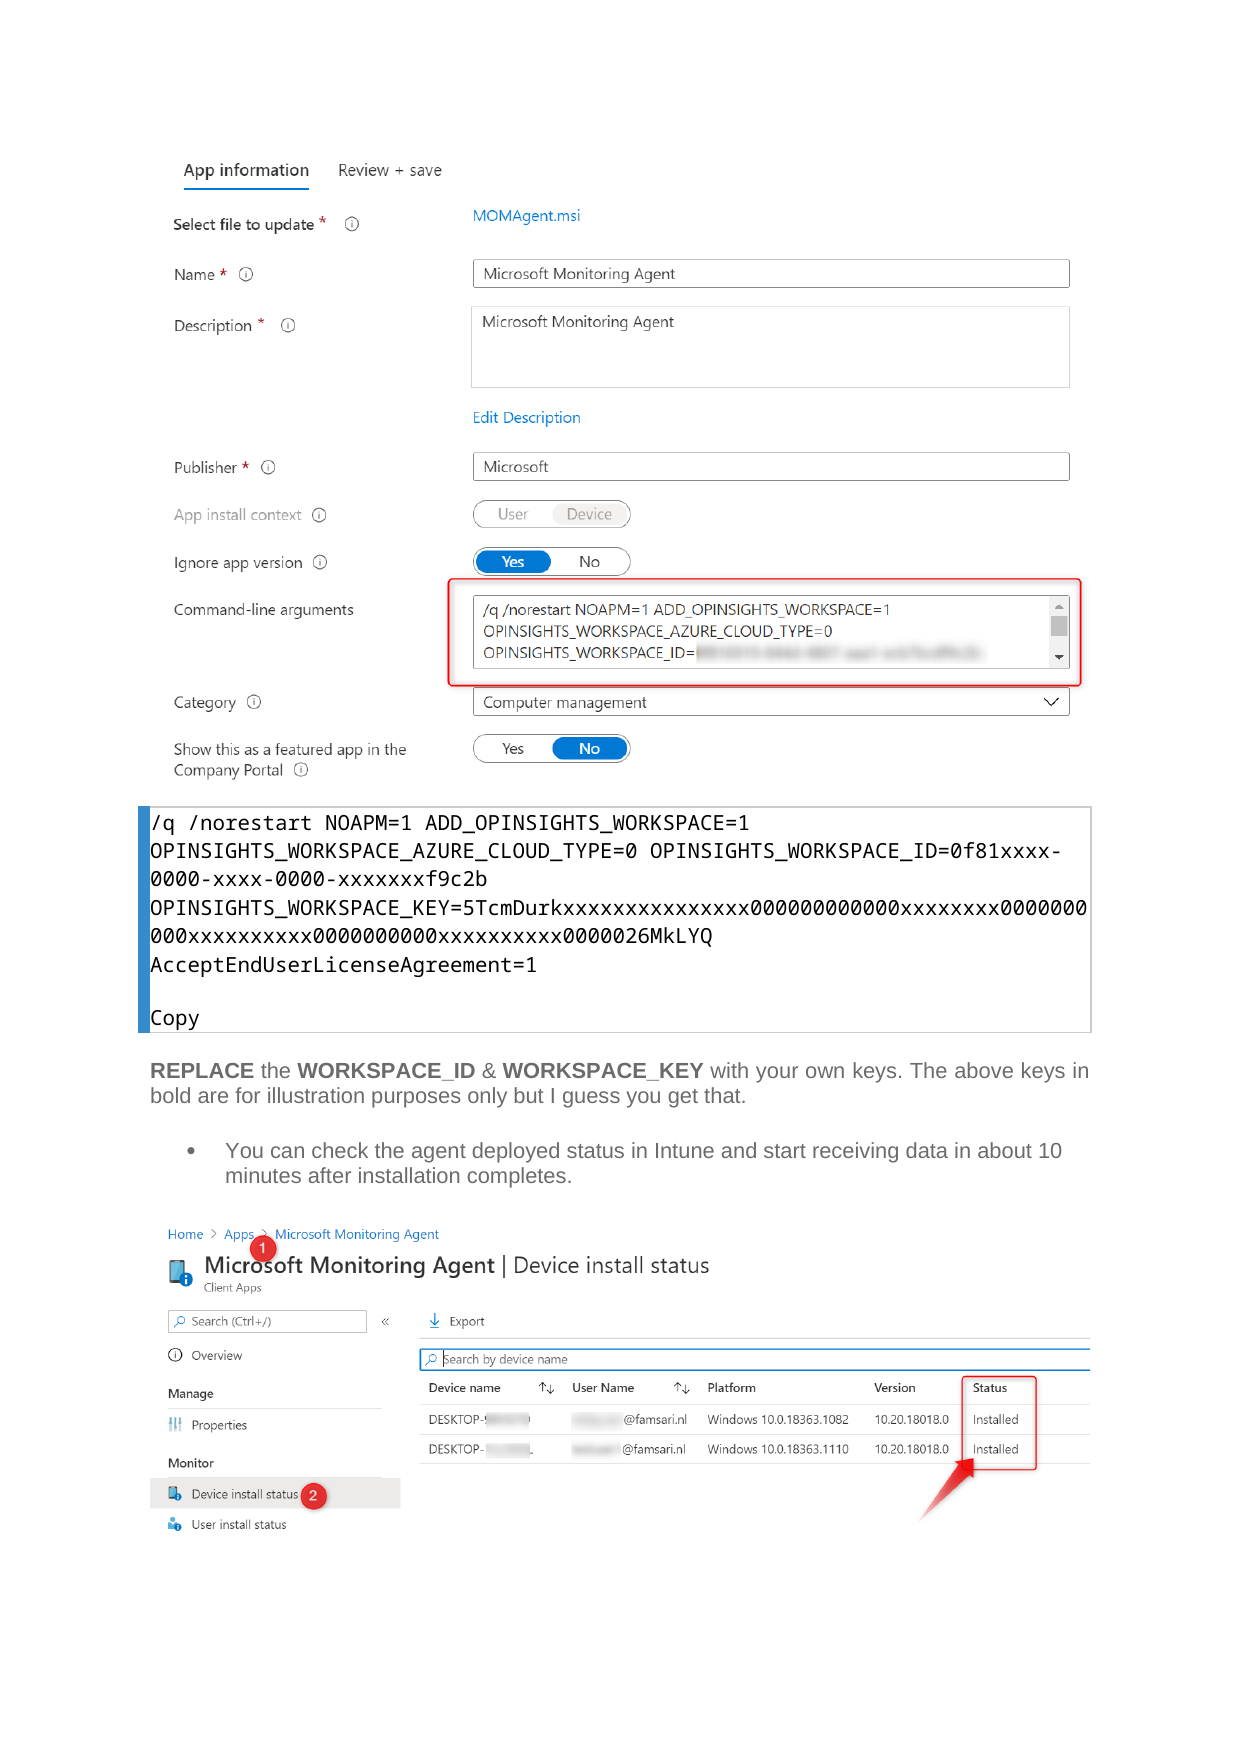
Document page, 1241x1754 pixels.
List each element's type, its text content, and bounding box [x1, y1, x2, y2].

text /q /norestart NOAPM=1 ADD_OPINSIGHTS_WORKSPACE=1 OPINSIGHTS_WORKSPACE_AZURE_CLOUD_TYPE=0 OPINSIGHTS_WORKSPACE_ID=0f81xxxx-0000-xxxx-0000-xxxxxxxf9c2b OPINSIGHTS_WORKSPACE_KEY=5TcmDurkxxxxxxxxxxxxxxx000000000000xxxxxxxx0000000000xxxxxxxxxx0000000000xxxxxxxxxx0000026MkLYQ AcceptEndUserLicenseAgreement=1 [150, 808, 1090, 978]
text REPLACE the WORKSPACE_ID & WORKSPACE_KEY with your own keys. The above keys in bold are for illustration purposes only but I guess you get that. [150, 1058, 1090, 1109]
text Copy [150, 1002, 1090, 1032]
picture [150, 150, 1091, 791]
picture [150, 1217, 1091, 1552]
list You can check the agent deployed status in Intune and start receiving data in about 10 minutes after installation completes. [187, 1138, 1090, 1188]
